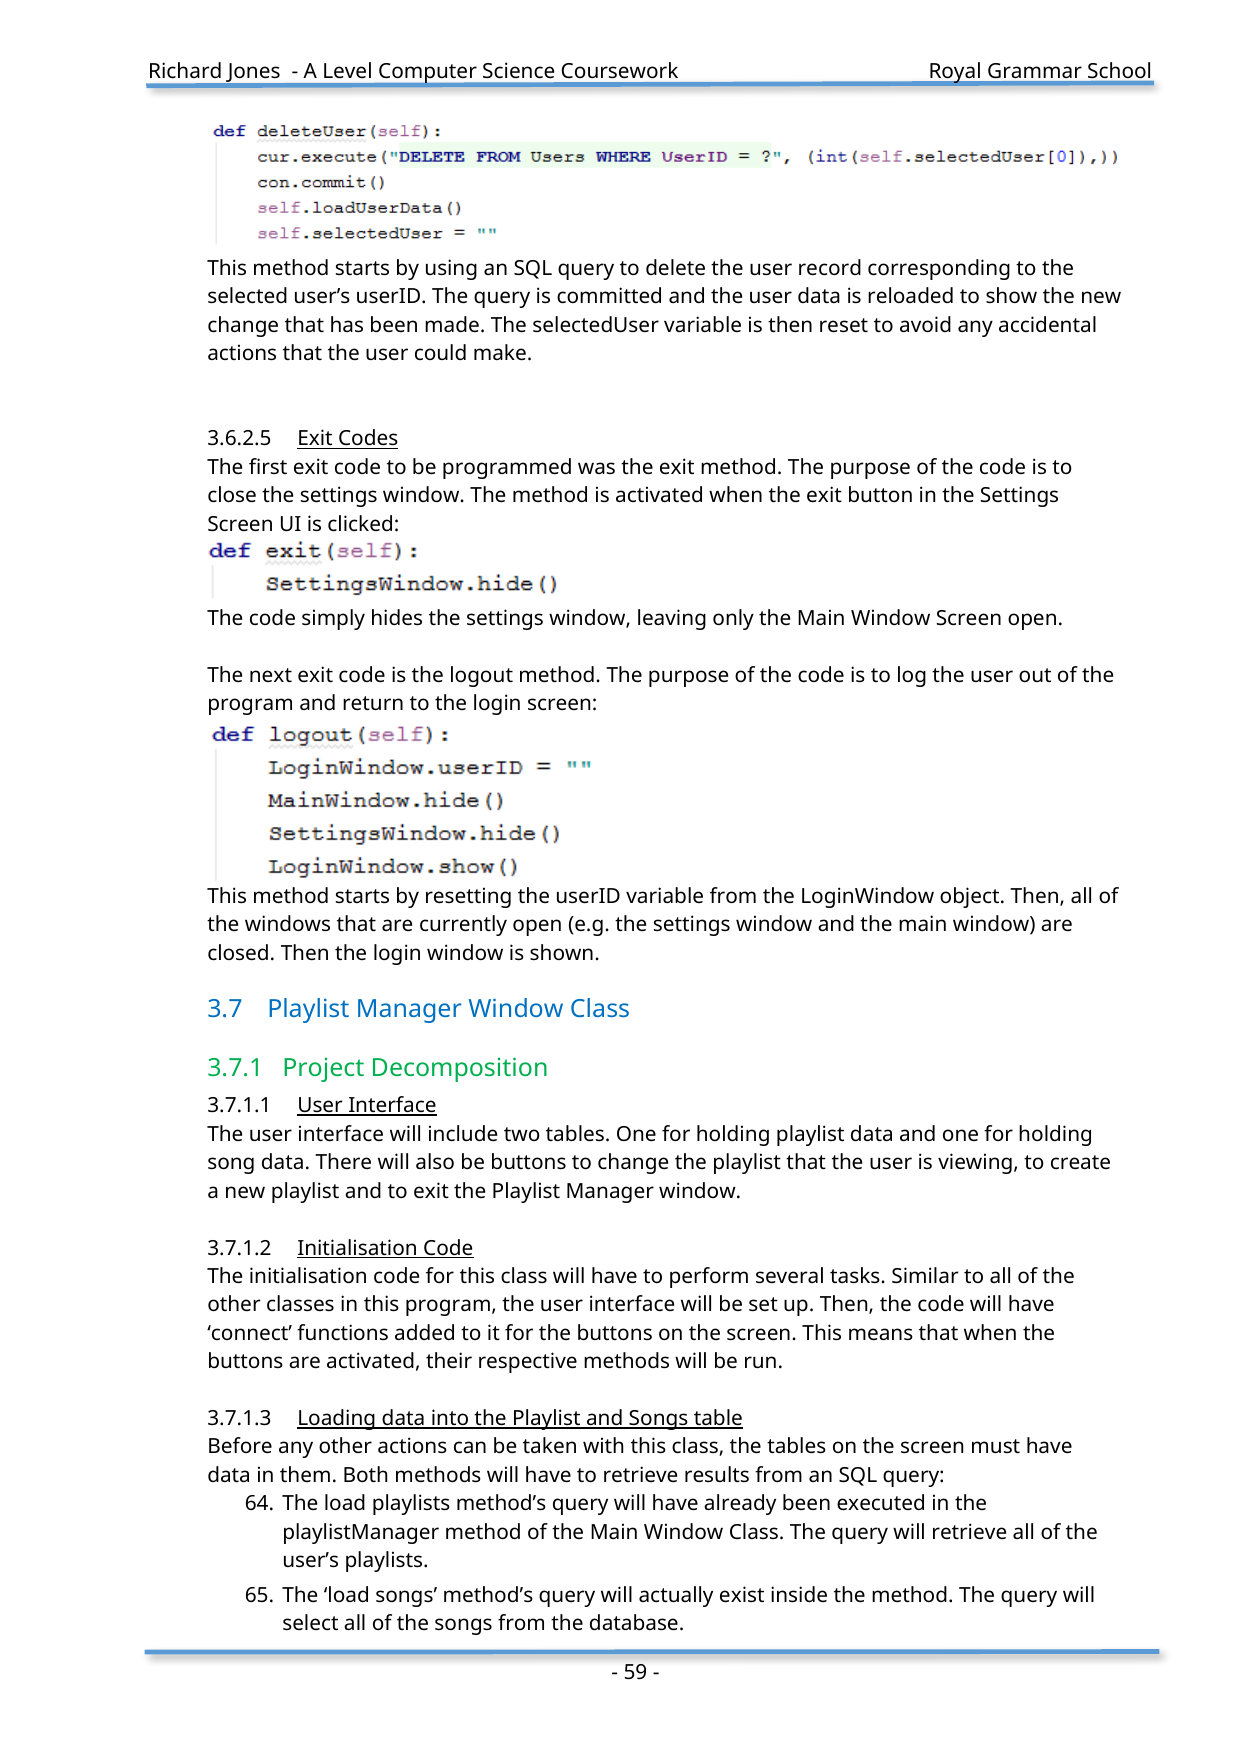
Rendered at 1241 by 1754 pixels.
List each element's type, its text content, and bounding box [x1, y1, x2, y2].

text The first exit code to be programmed was the exit method. The purpose of the code is to close the settings window. The method is activated when the exit button in the Settings Screen UI is clicked: [207, 452, 1122, 537]
text This method starts by using an SQL query to delete the user record corresponding to the selected user’s userID. The query is committed and the user data is reloaded to show the new change that has been made. The selectedUser variable is then reset to avoid any accidental actions that the user could make. [207, 253, 1122, 367]
subtitle User Interface [207, 1090, 1122, 1119]
text The user interface will include two tables. One for holding playlist data and one for holding song data. There will also be buttons to change the playlist that the user is viewing, to create a new playlist and to exit the Playlist Manager window. [207, 1119, 1122, 1204]
picture [207, 118, 1123, 253]
subtitle Loading data into the Playlist and Songs table [207, 1403, 1122, 1432]
text Before any other actions can be taken with this class, the tables on the screen must have data in them. Both methods will have to retrieve results from an SQL query: [207, 1432, 1122, 1488]
subtitle Exit Codes [207, 423, 1122, 452]
list The ‘load songs’ method’s query will actually exist inside the method. The query will select all of the songs from the database. [244, 1580, 1122, 1637]
text This method starts by resetting the userID variable from the LoginWindow object. Then, all of the windows that are currently open (e.g. the settings window and the main window) are closed. Then the login window is shown. [207, 881, 1122, 966]
text The next exit code is the logout method. The purpose of the code is to log the user out of the program and return to the login screen: [207, 660, 1122, 717]
text The initialisation code for this class will have to perform several tasks. Similar to all of the other classes in this program, the user interface will be set up. Then, the code will have ‘connect’ functions added to it for the buttons on the screen. This means that when the buttons are activated, their respective methods will be run. [207, 1261, 1122, 1375]
subtitle Project Decomposition [207, 1050, 1122, 1084]
picture [207, 716, 609, 881]
text The code simply hides the settings window, leaving only the Main Window Screen open. [207, 603, 1122, 631]
picture [207, 537, 564, 603]
subtitle Playlist Manager Window Class [207, 991, 1122, 1025]
list The load playlists method’s query will have already been executed in the playlistManager method of the Main Window Class. The query will retrieve all of the user’s playlists. [244, 1488, 1122, 1574]
subtitle Initialisation Code [207, 1233, 1122, 1261]
